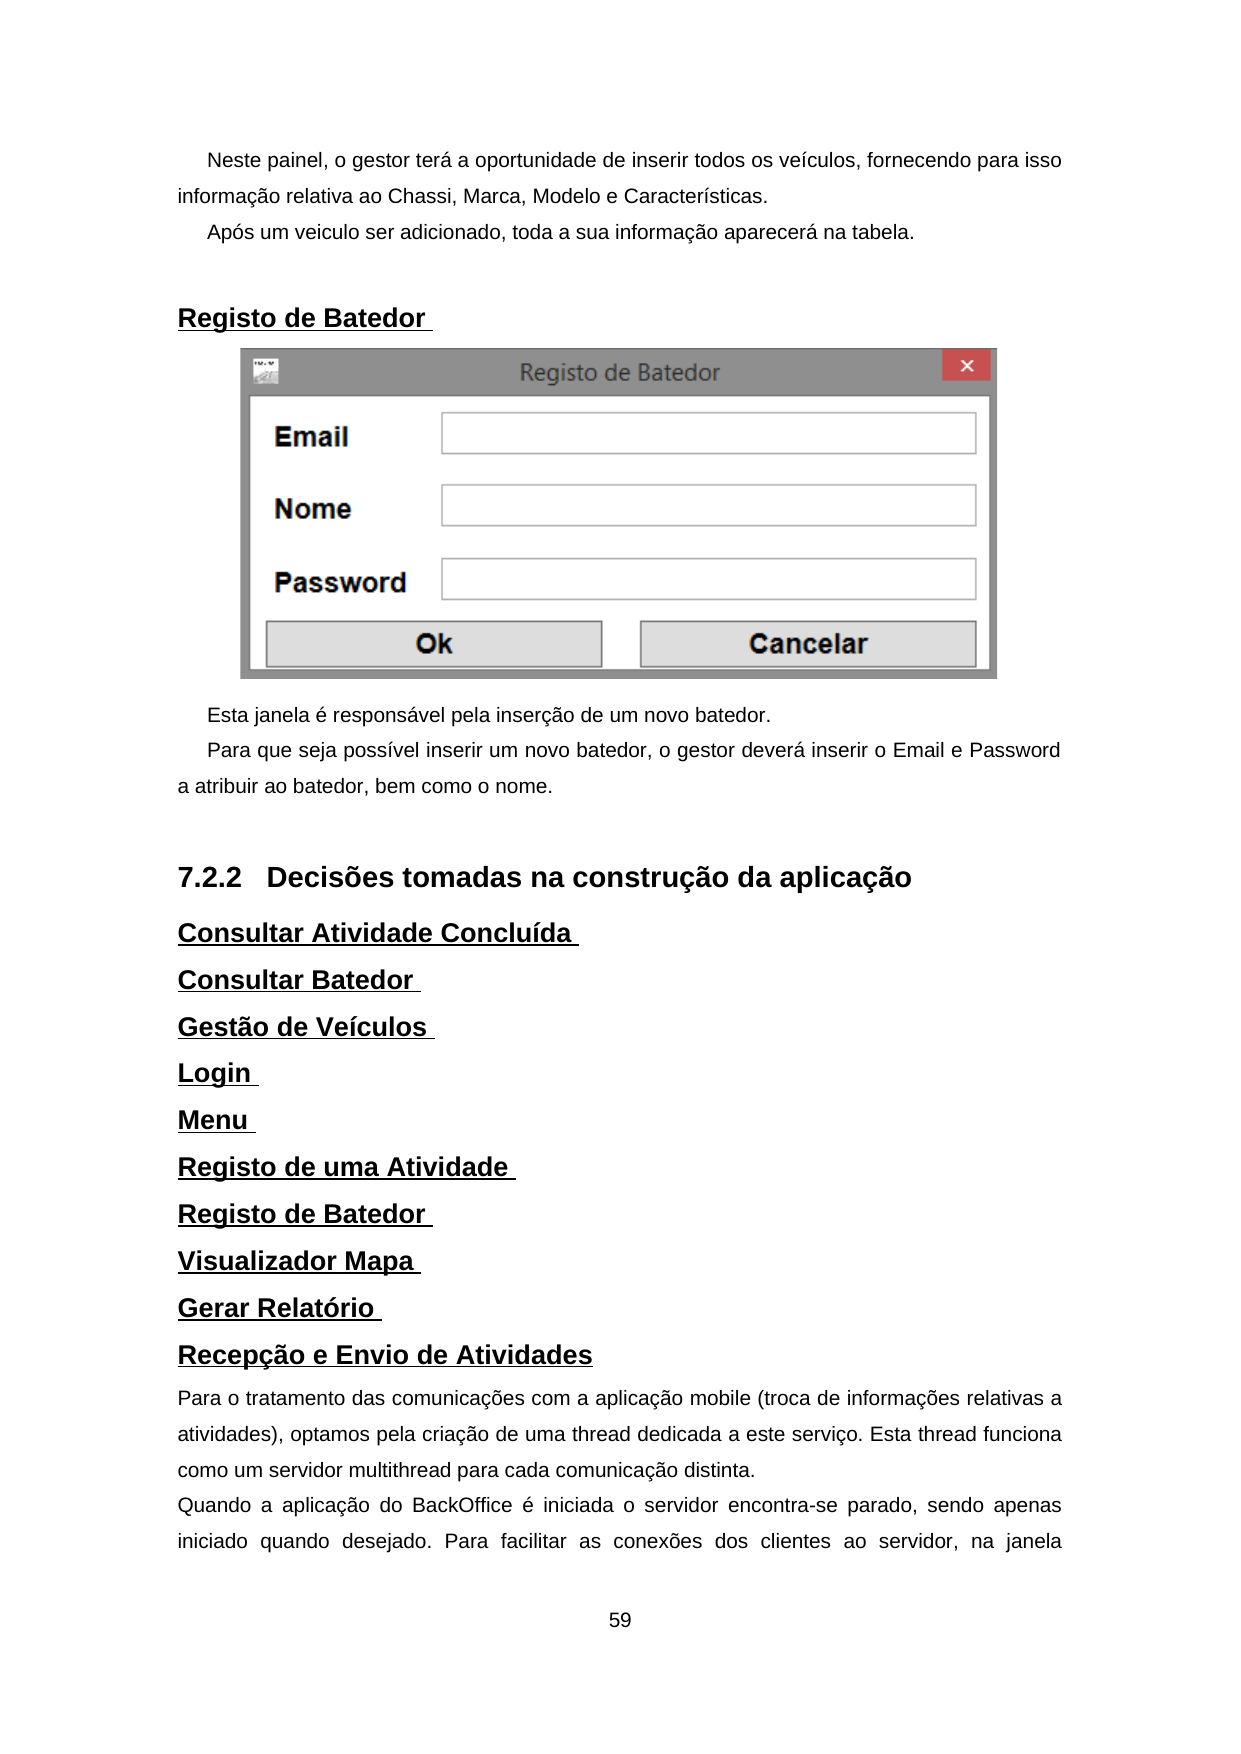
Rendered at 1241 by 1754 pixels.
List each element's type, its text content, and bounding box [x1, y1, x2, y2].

text Esta janela é responsável pela inserção de um novo batedor. [177, 702, 1063, 726]
text Gerar Relatório [177, 1292, 1063, 1323]
text Gestão de Veículos [177, 1011, 1063, 1042]
picture [238, 348, 997, 677]
text Registo de uma Atividade [177, 1151, 1063, 1182]
text Registo de Batedor [177, 302, 1063, 334]
text Após um veiculo ser adicionado, toda a sua informação aparecerá na tabela. [177, 219, 1063, 243]
text Para que seja possível inserir um novo batedor, o gestor deverá inserir o Email e Password a atribuir ao batedor, bem como o nome. [177, 738, 1063, 798]
text Neste painel, o gestor terá a oportunidade de inserir todos os veículos, fornecendo para isso informação relativa ao Chassi, Marca, Modelo e Características. [177, 148, 1063, 208]
text Consultar Batedor [177, 964, 1063, 995]
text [177, 1493, 1063, 1553]
text Recepção e Envio de Atividades [177, 1339, 1063, 1370]
text Decisões tomadas na construção da aplicação [177, 860, 1063, 894]
text Visualizador Mapa [177, 1245, 1063, 1276]
text Registo de Batedor [177, 1198, 1063, 1229]
text Para o tratamento das comunicações com a aplicação mobile (troca de informações relativas a atividades), optamos pela criação de uma thread dedicada a este serviço. Esta thread funciona como um servidor multithread para cada comunicação distinta. [177, 1386, 1063, 1481]
text Menu [177, 1104, 1063, 1136]
text Login [177, 1057, 1063, 1089]
text Consultar Atividade Concluída [177, 917, 1063, 948]
